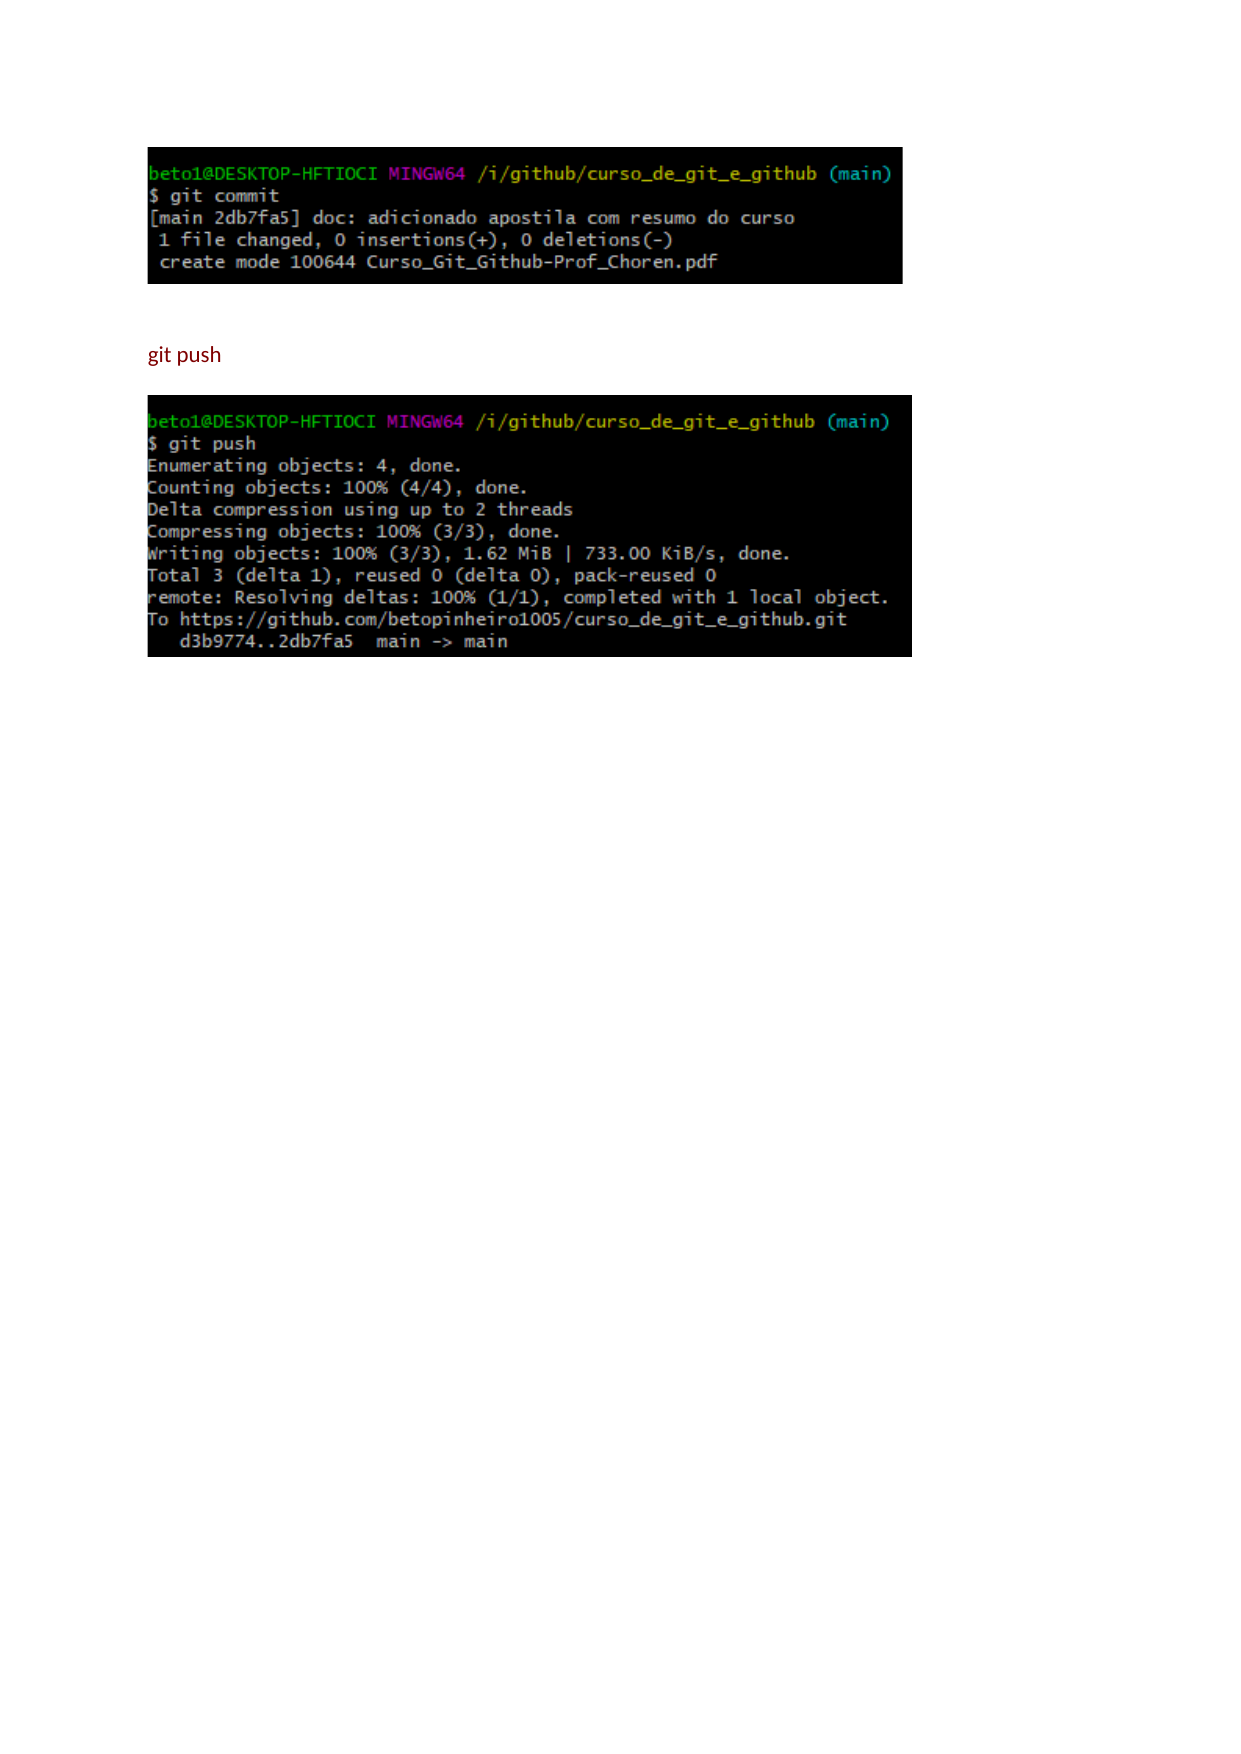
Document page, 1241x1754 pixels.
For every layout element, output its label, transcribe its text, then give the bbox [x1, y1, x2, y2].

picture [147, 147, 903, 284]
picture [147, 395, 912, 657]
text git push [148, 340, 1122, 368]
